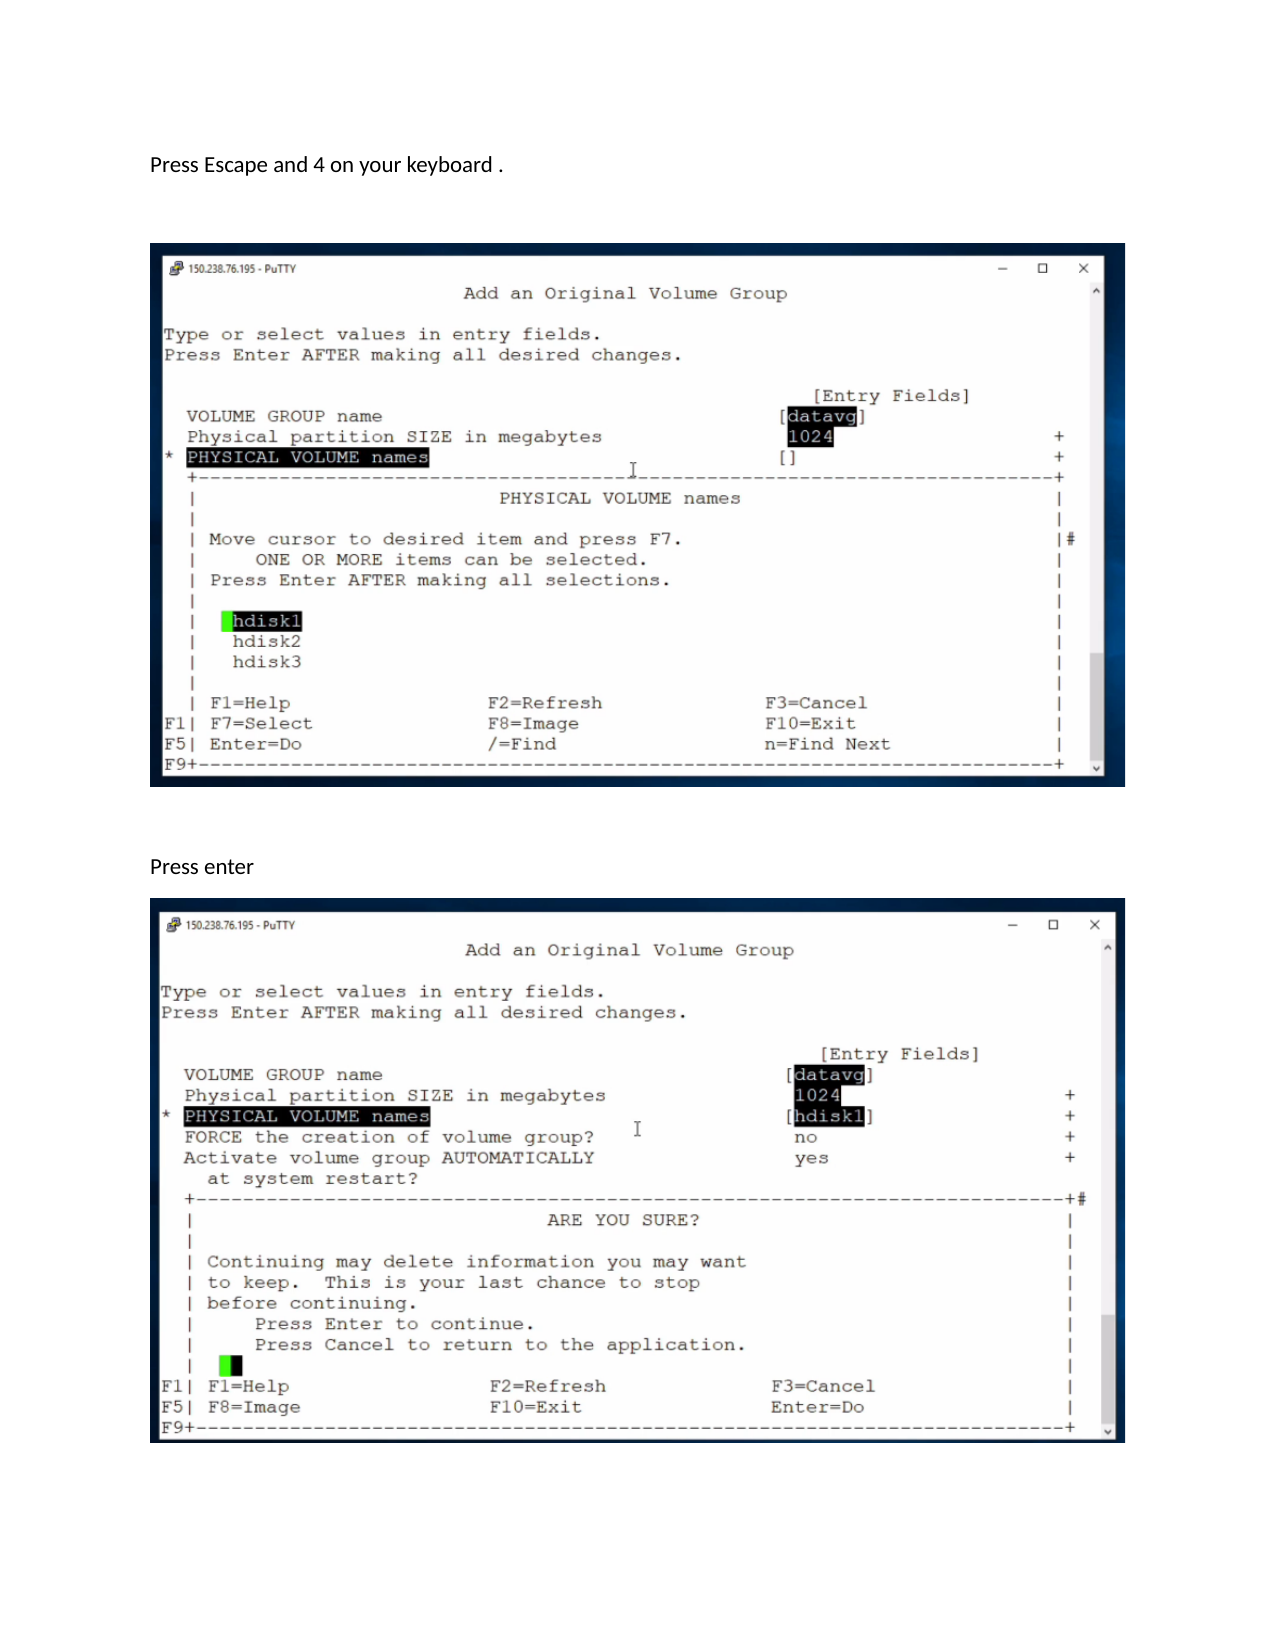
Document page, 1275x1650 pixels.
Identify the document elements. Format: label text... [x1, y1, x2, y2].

text Press enter [150, 852, 1125, 880]
picture [150, 243, 1125, 787]
text Press Escape and 4 on your keyboard . [150, 150, 1125, 178]
picture [150, 898, 1125, 1443]
